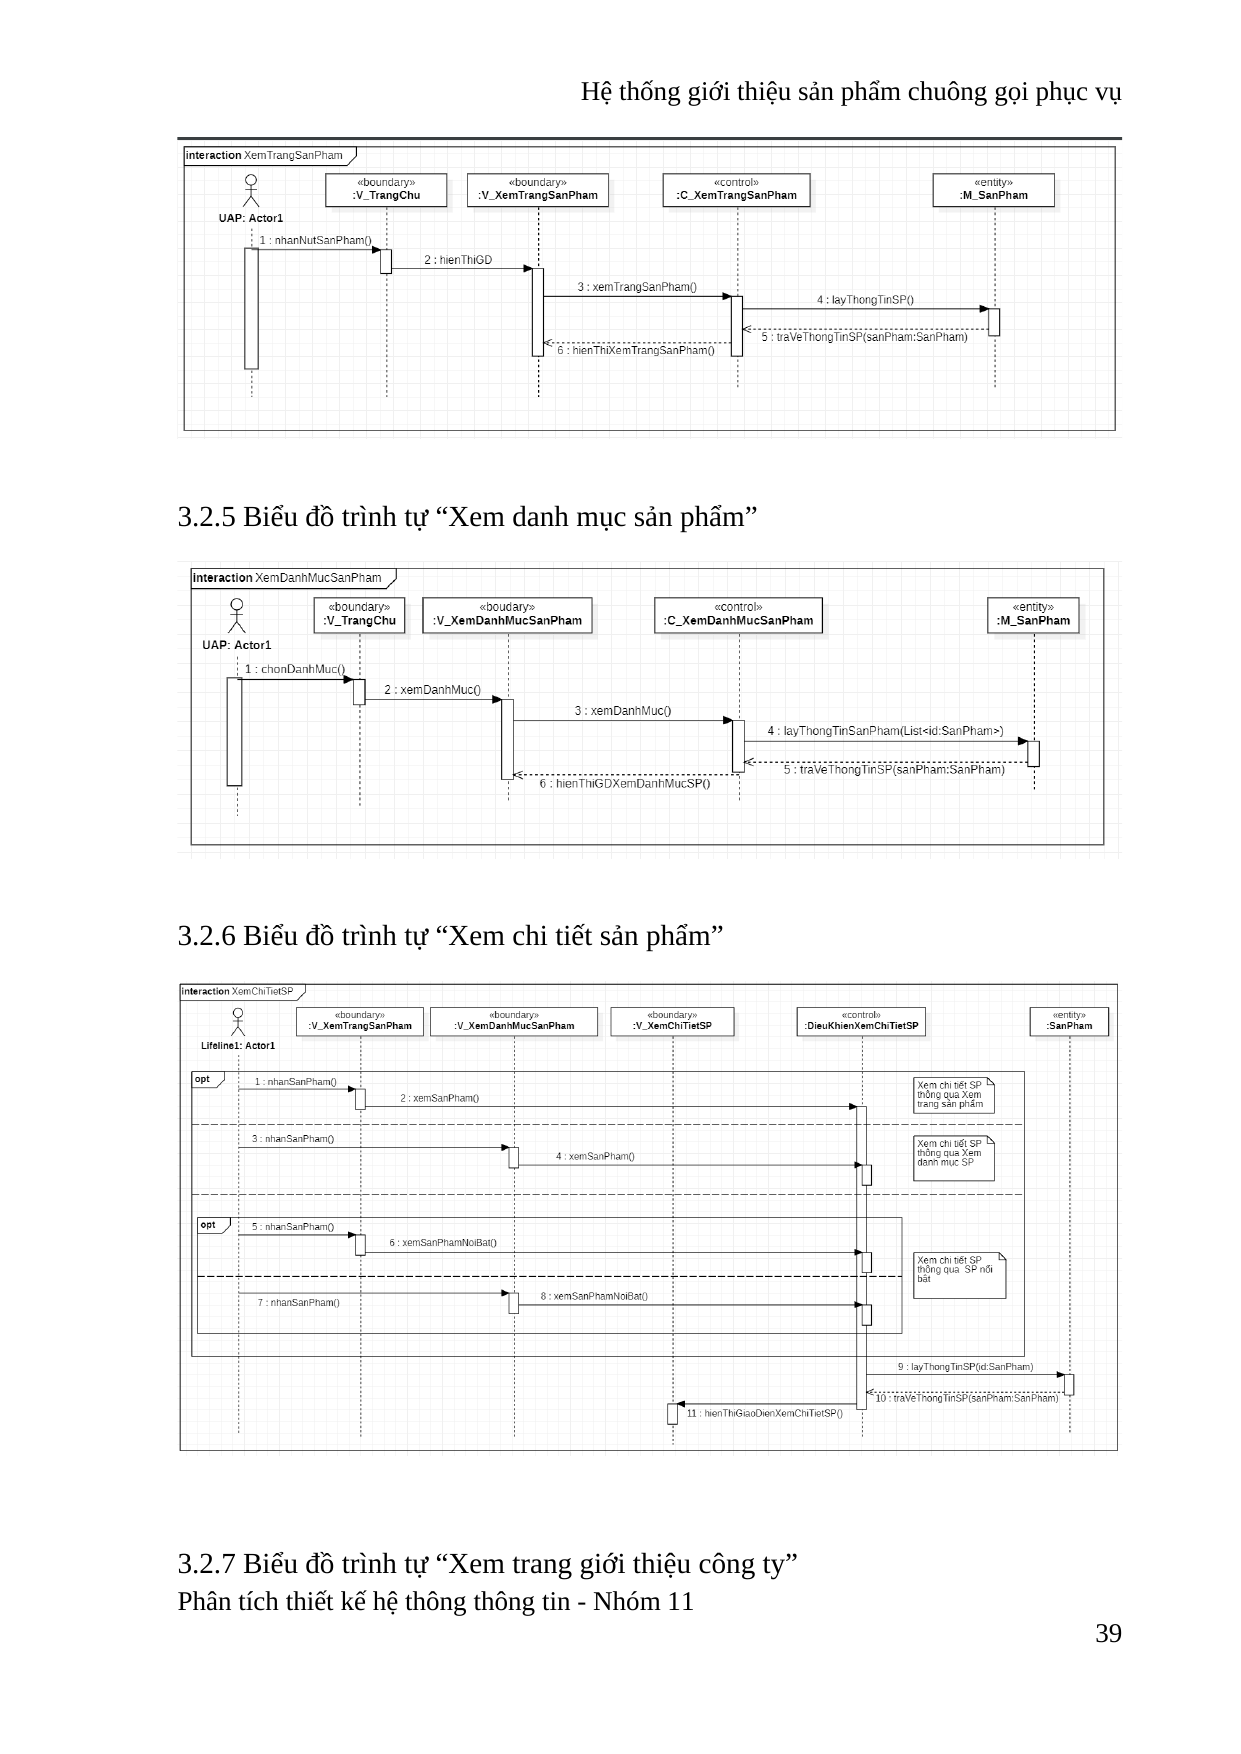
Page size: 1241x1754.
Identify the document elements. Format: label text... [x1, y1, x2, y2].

picture [177, 561, 1123, 859]
picture [177, 137, 1123, 439]
picture [177, 981, 1123, 1456]
subtitle 3.2.7 Biểu đồ trình tự “Xem trang giới thiệu công ty” [177, 1547, 1122, 1580]
subtitle 3.2.5 Biểu đồ trình tự “Xem danh mục sản phẩm” [177, 499, 1122, 532]
subtitle 3.2.6 Biểu đồ trình tự “Xem chi tiết sản phẩm” [177, 918, 1122, 952]
